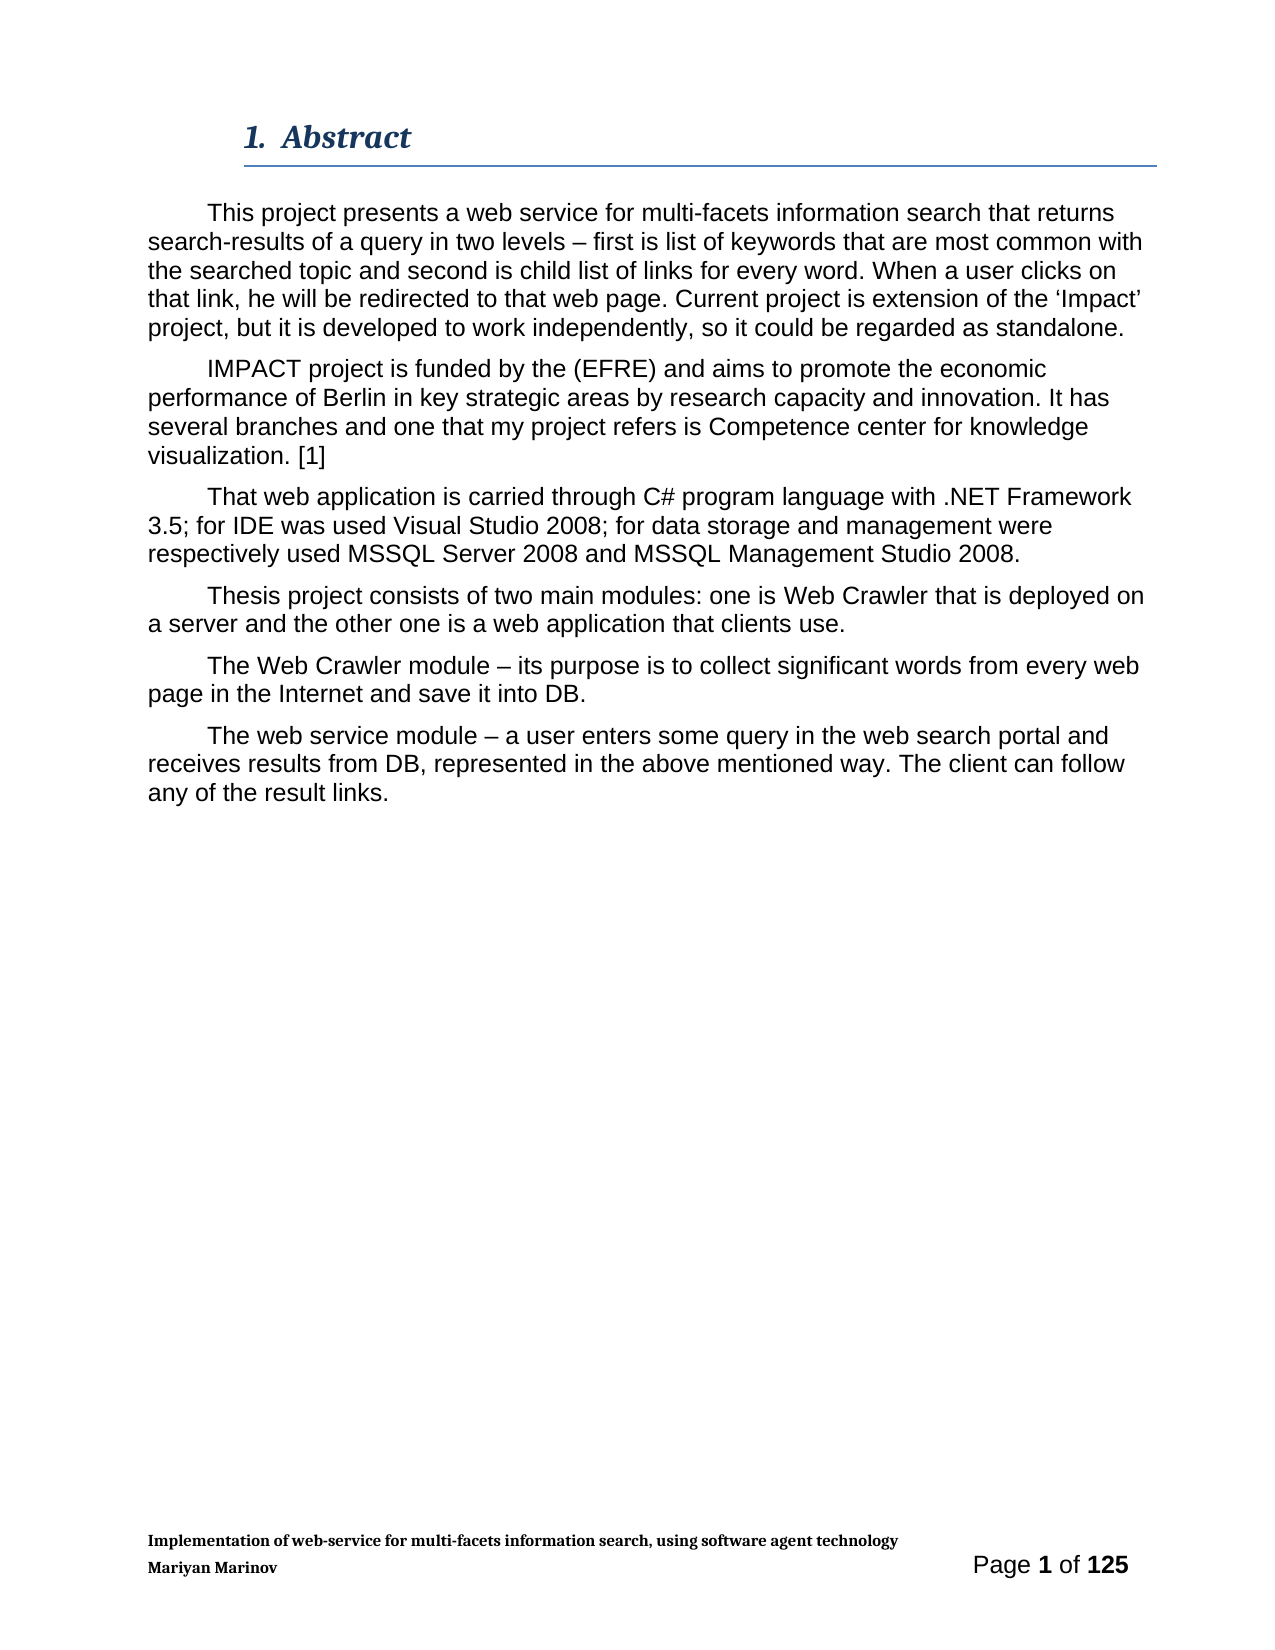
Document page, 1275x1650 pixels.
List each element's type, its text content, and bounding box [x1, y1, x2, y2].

text Thesis project consists of two main modules: one is Web Crawler that is deployed on a server and the other one is a web application that clients use. [148, 581, 1157, 638]
text That web application is carried through C# program language with .NET Framework 3.5; for IDE was used Visual Studio 2008; for data storage and management were respectively used MSSQL Server 2008 and MSSQL Management Studio 2008. [148, 482, 1157, 568]
text IMPACT project is funded by the (EFRE) and aims to promote the economic performance of Berlin in key strategic areas by research capacity and innovation. It has several branches and one that my project refers is Competence center for knowledge visualization. [1] [148, 354, 1157, 469]
title Abstract [244, 118, 1157, 165]
text This project presents a web service for multi-facets information search that returns search-results of a query in two levels – first is list of keywords that are most common with the searched topic and second is child list of links for every word. When a user clicks on that link, he will be redirected to that web page. Current project is extension of the ‘Impact’ project, but it is developed to work independently, so it could be regarded as standalone. [148, 198, 1157, 342]
text The web service module – a user enters some query in the web search portal and receives results from DB, represented in the above mentioned way. The client can follow any of the result links. [148, 721, 1157, 807]
text The Web Crawler module – its purpose is to collect significant words from every web page in the Internet and save it into DB. [148, 651, 1157, 708]
